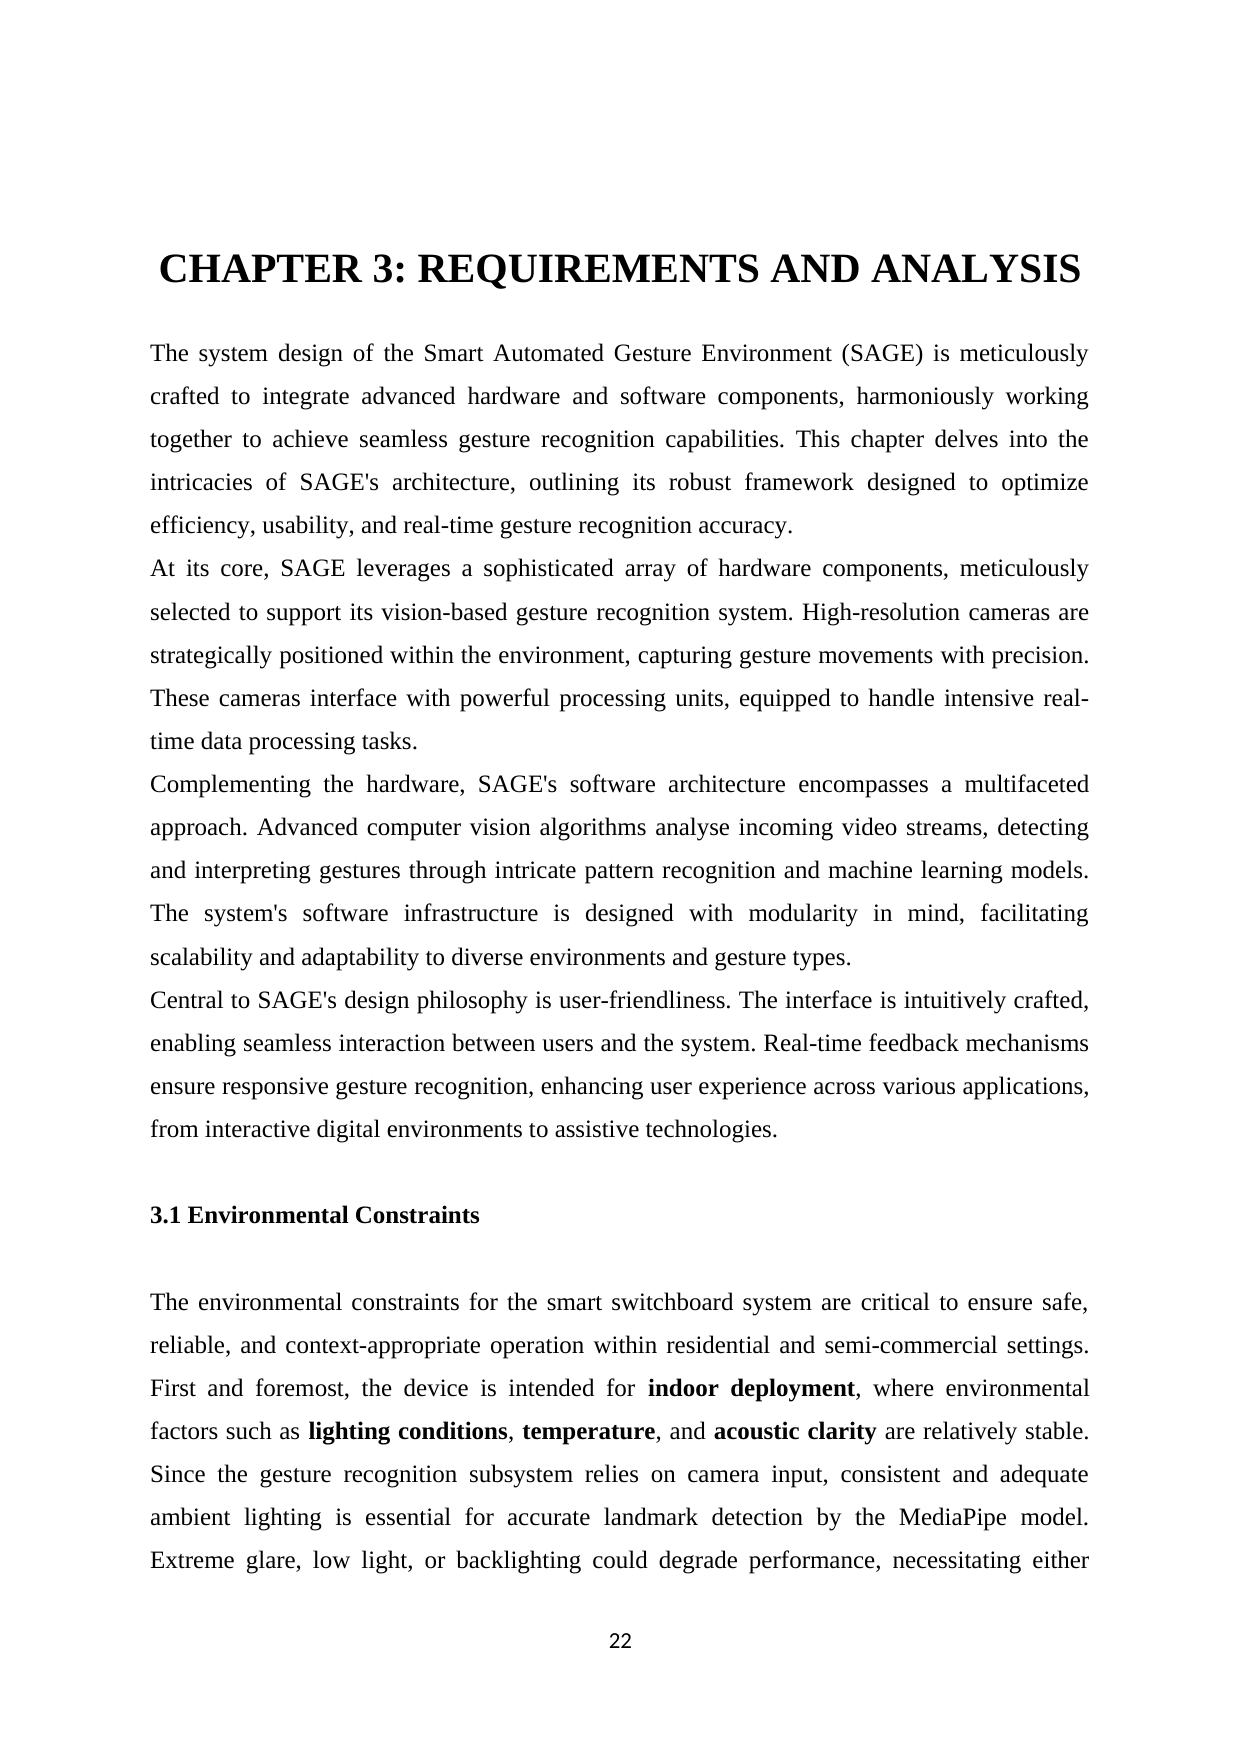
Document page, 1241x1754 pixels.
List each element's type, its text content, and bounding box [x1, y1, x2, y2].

list Environmental Constraints [150, 1200, 1090, 1229]
text At its core, SAGE leverages a sophisticated array of hardware components, meticulously selected to support its vision-based gesture recognition system. High-resolution cameras are strategically positioned within the environment, capturing gesture movements with precision. These cameras interface with powerful processing units, equipped to handle intensive real-time data processing tasks. [150, 553, 1090, 755]
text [150, 1287, 1090, 1574]
text CHAPTER 3: REQUIREMENTS AND ANALYSIS [150, 243, 1090, 291]
text The system design of the Smart Automated Gesture Environment (SAGE) is meticulously crafted to integrate advanced hardware and software components, harmoniously working together to achieve seamless gesture recognition capabilities. This chapter delves into the intricacies of SAGE's architecture, outlining its robust framework designed to optimize efficiency, usability, and real-time gesture recognition accuracy. [150, 338, 1090, 539]
text Complementing the hardware, SAGE's software architecture encompasses a multifaceted approach. Advanced computer vision algorithms analyse incoming video streams, detecting and interpreting gestures through intricate pattern recognition and machine learning models. The system's software infrastructure is designed with modularity in mind, facilitating scalability and adaptability to diverse environments and gesture types. [150, 769, 1090, 970]
text Central to SAGE's design philosophy is user-friendliness. The interface is intuitively crafted, enabling seamless interaction between users and the system. Real-time feedback mechanisms ensure responsive gesture recognition, enhancing user experience across various applications, from interactive digital environments to assistive technologies. [150, 985, 1090, 1143]
